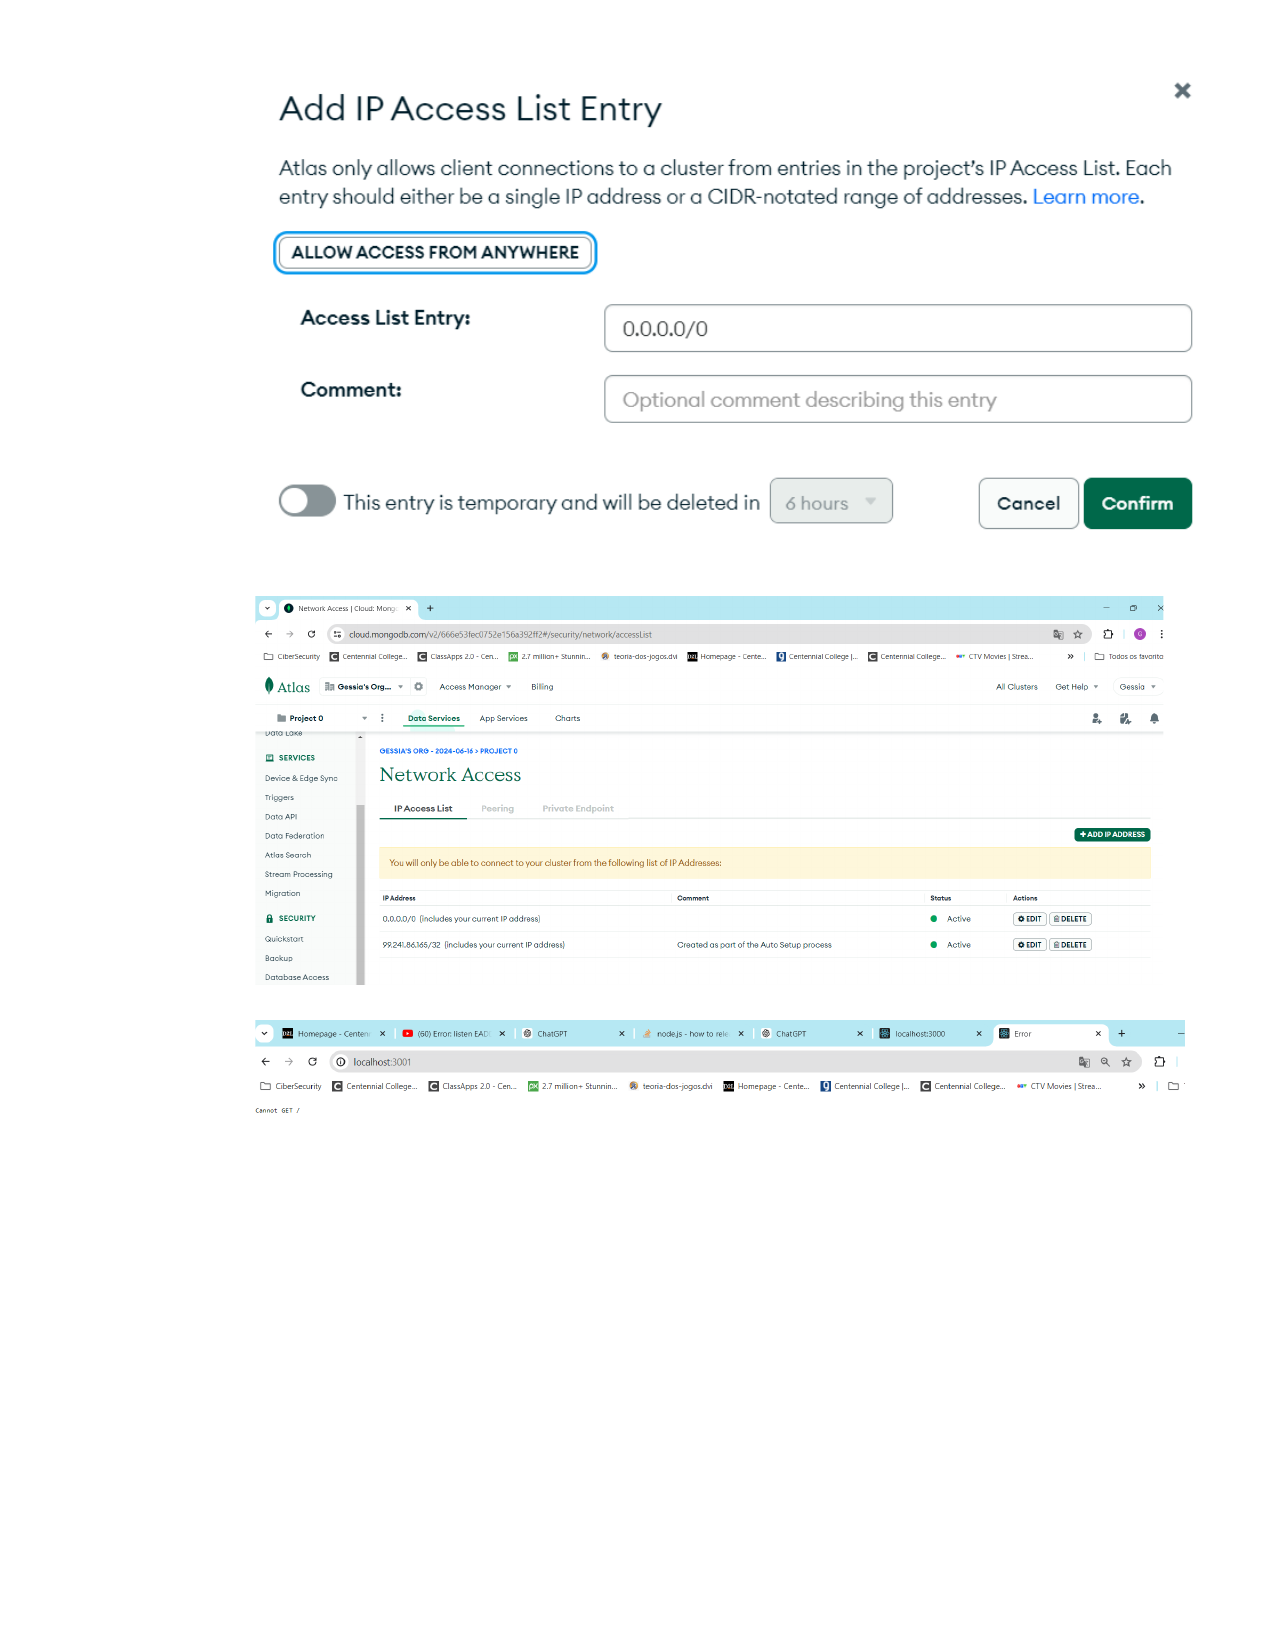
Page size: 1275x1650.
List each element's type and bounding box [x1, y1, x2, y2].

picture [255, 1020, 1185, 1529]
picture [255, 37, 1222, 560]
picture [255, 596, 1164, 985]
